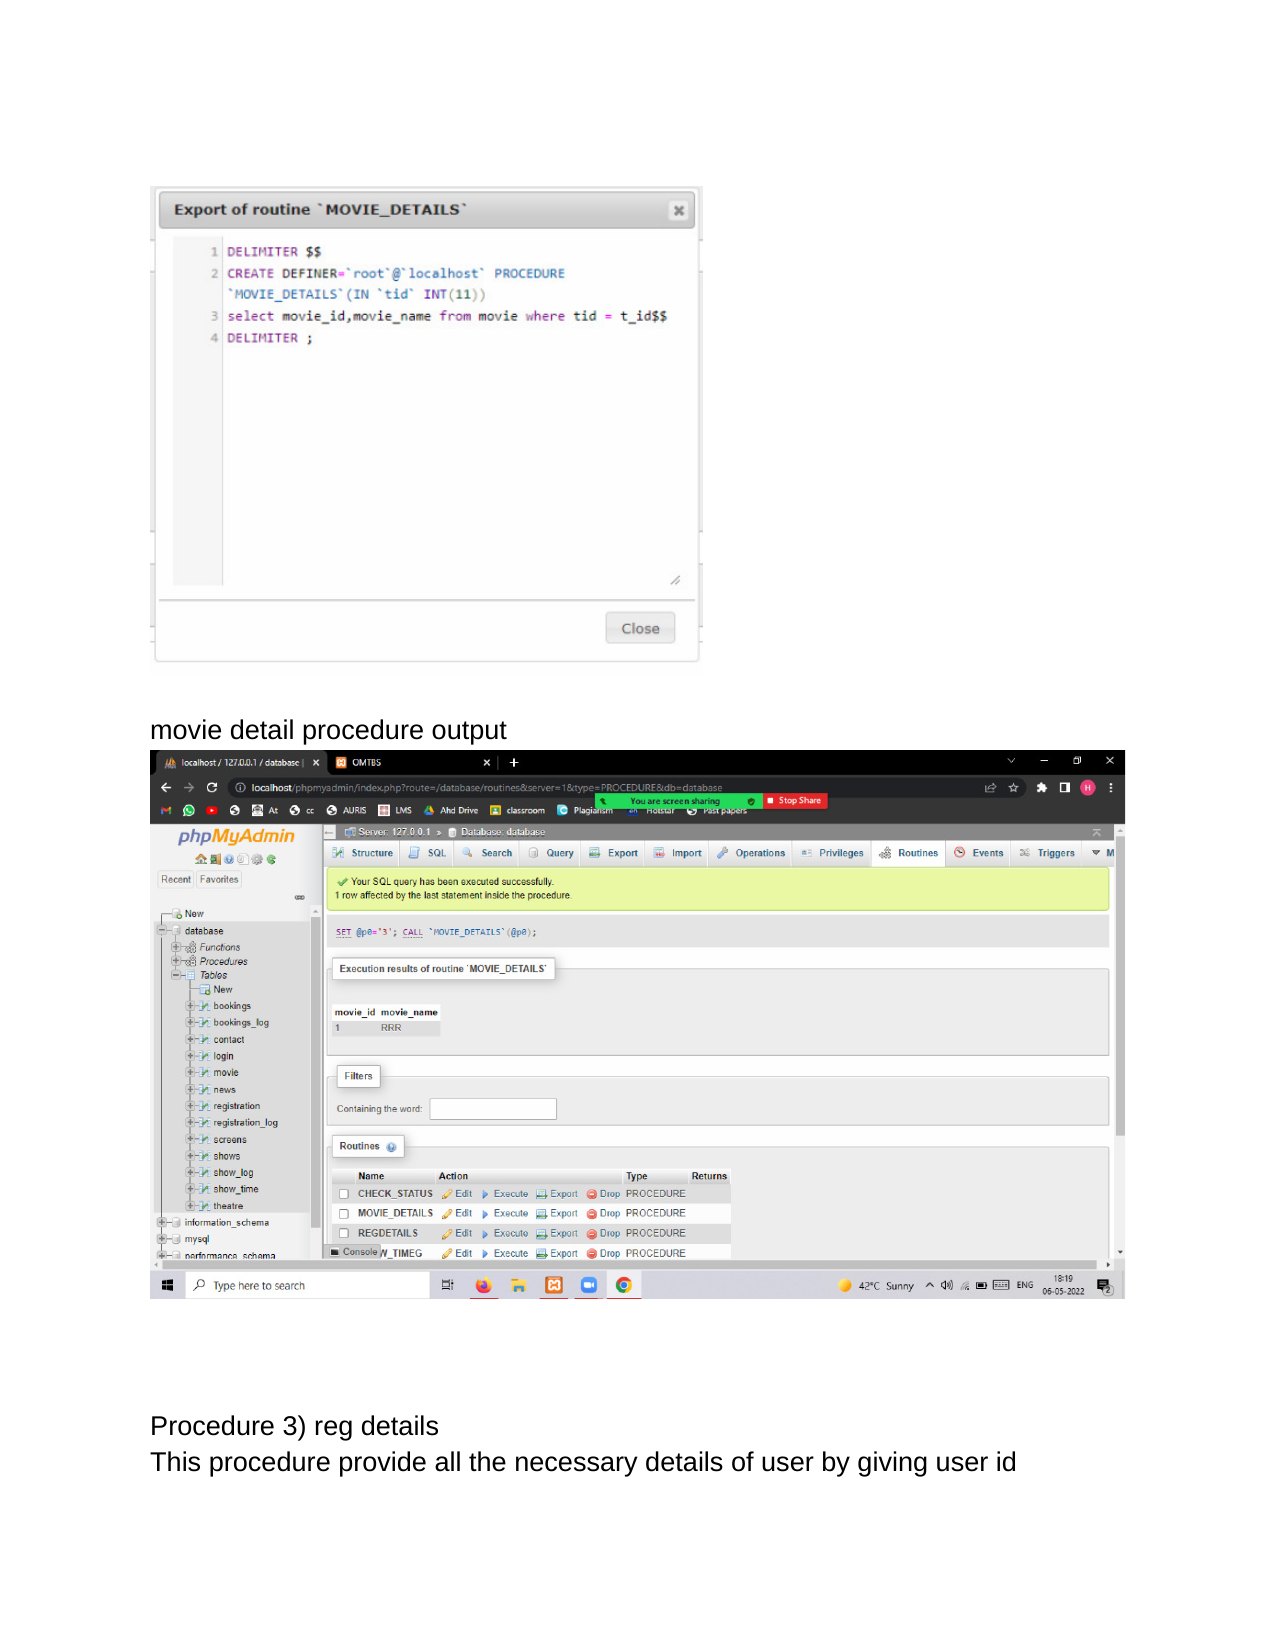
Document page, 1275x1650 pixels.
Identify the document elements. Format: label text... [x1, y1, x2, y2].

picture [150, 186, 703, 675]
text movie detail procedure output [150, 714, 1125, 746]
picture [150, 750, 1125, 1299]
text This procedure provide all the necessary details of user by giving user id [150, 1446, 1125, 1477]
text Procedure 3) reg details [150, 1410, 1125, 1441]
